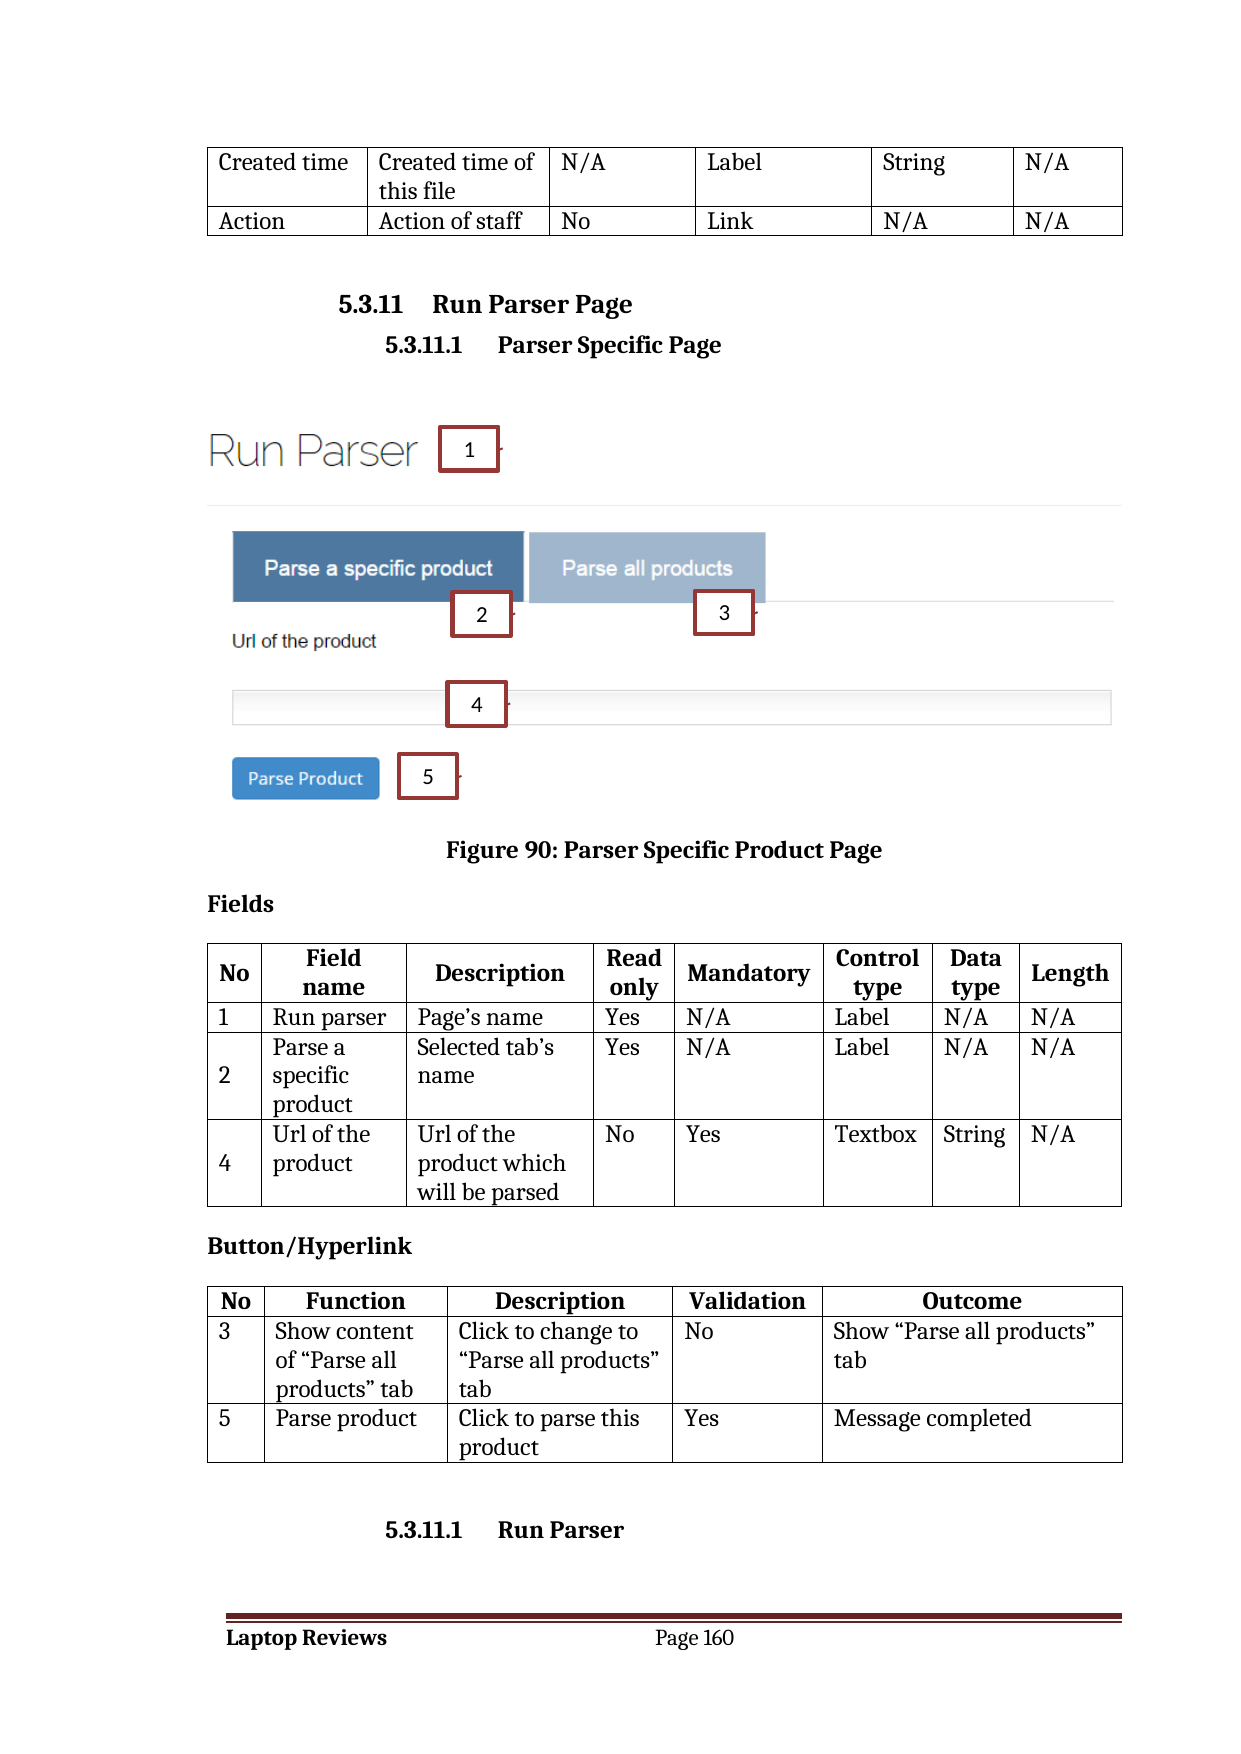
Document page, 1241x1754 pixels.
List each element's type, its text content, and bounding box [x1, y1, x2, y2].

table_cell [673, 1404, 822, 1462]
text Figure 90: Parser Specific Product Page [207, 836, 1122, 864]
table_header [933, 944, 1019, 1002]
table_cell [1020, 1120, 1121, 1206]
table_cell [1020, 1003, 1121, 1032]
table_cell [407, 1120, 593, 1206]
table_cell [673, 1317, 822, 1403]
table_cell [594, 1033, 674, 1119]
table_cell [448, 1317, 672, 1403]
picture [207, 425, 1122, 811]
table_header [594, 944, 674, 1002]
subtitle Parser Specific Page [385, 331, 1122, 360]
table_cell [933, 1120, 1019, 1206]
text Fields [207, 889, 1122, 918]
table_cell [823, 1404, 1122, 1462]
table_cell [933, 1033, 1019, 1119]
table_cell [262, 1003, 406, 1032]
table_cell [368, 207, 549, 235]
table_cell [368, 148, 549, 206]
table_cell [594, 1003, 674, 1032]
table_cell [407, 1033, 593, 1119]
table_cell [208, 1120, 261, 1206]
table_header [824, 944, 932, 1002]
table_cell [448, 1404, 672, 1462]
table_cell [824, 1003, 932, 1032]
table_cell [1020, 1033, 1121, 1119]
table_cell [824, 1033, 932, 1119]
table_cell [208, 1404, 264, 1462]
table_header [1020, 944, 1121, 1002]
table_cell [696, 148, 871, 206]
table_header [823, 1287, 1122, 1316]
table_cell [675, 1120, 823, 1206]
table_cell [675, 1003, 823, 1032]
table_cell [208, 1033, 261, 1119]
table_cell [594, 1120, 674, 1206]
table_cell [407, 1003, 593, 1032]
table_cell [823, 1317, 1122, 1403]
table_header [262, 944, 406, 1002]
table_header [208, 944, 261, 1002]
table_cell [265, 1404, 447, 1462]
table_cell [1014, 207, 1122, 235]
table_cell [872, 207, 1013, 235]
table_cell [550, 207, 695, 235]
subtitle Run Parser Page [338, 289, 1122, 321]
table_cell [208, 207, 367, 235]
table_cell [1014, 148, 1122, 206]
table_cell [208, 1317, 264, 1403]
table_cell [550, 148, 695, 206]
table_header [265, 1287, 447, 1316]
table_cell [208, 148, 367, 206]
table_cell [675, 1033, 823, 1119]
text Button/Hyperlink [207, 1232, 1122, 1261]
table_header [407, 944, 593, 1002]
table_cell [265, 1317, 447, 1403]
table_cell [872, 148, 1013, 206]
subtitle Run Parser [385, 1516, 1122, 1544]
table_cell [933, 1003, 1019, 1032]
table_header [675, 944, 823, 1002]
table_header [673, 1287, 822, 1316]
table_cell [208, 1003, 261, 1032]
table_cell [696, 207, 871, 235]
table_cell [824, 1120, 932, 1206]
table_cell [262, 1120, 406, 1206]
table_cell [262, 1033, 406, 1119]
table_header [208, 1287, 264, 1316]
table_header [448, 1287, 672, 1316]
